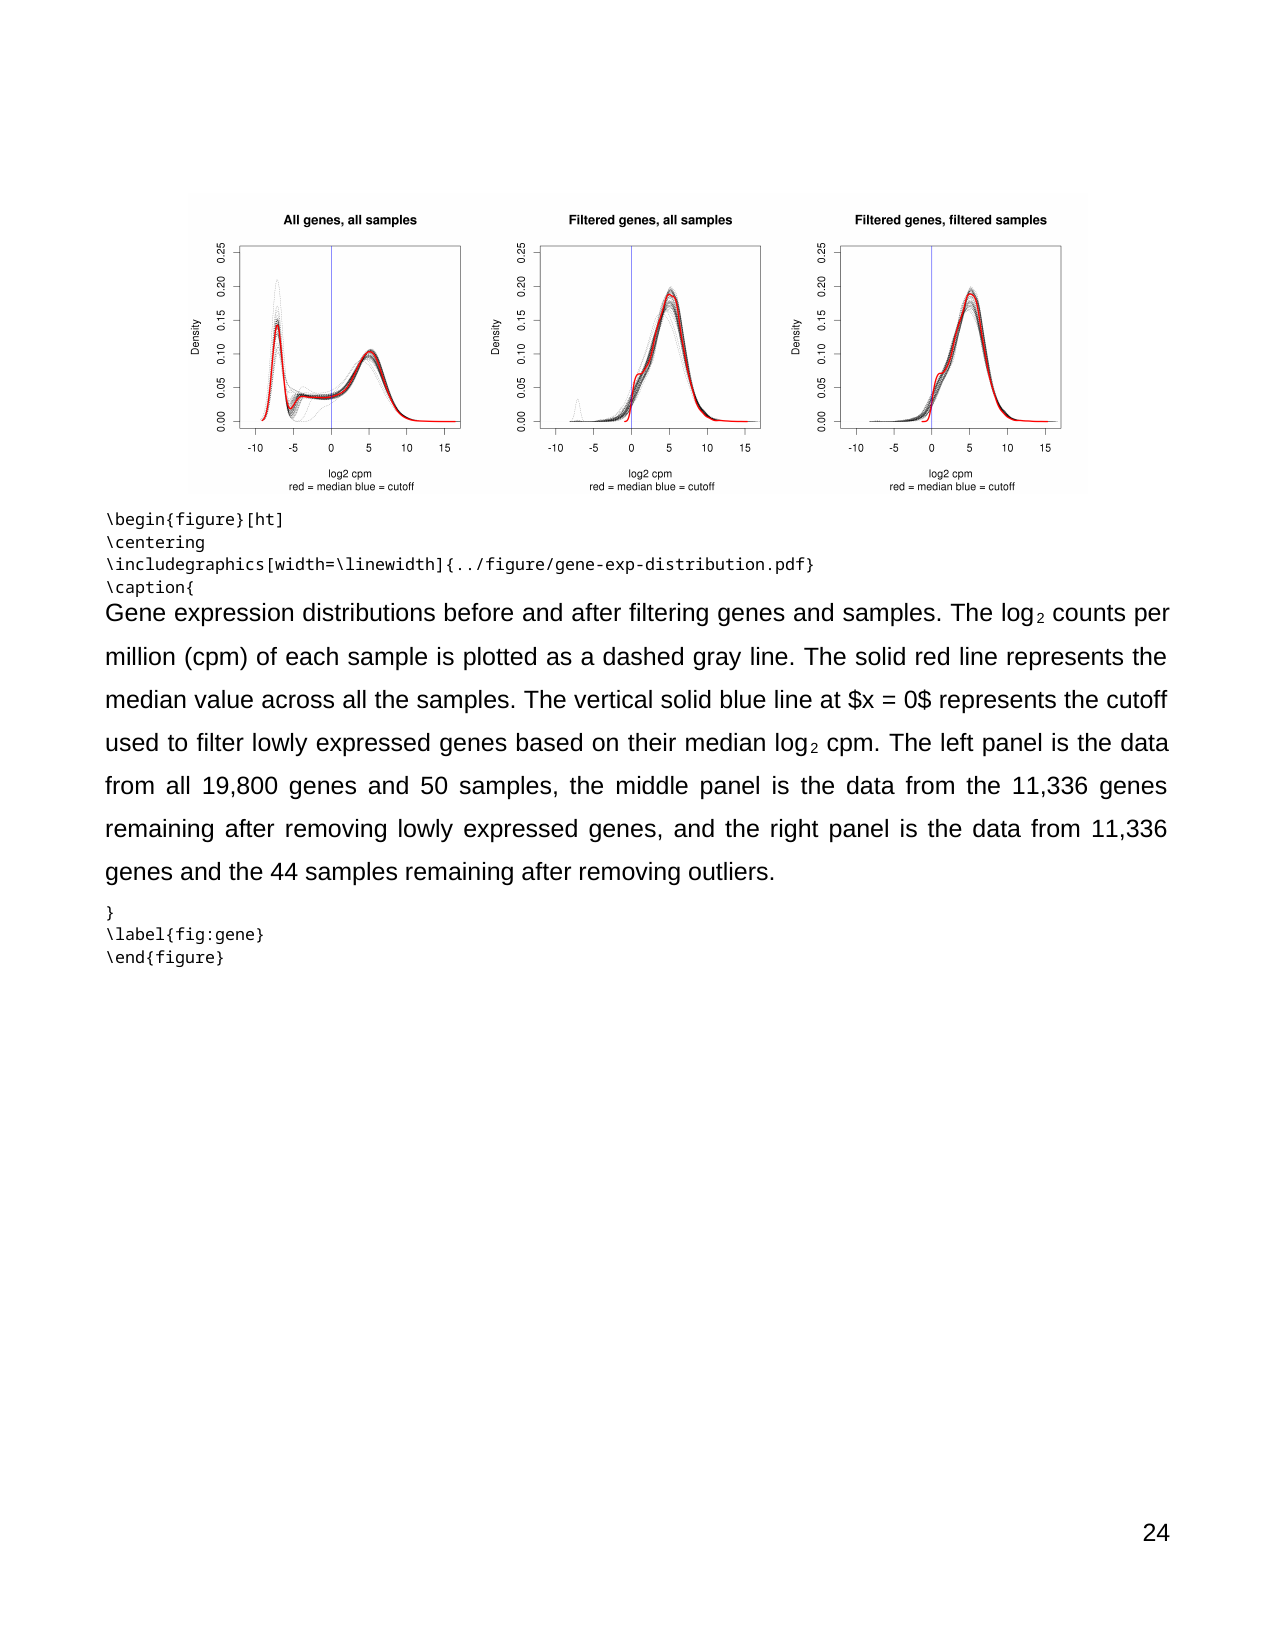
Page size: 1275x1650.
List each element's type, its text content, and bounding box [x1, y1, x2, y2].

text \centering [105, 530, 1170, 553]
text Gene expression distributions before and after filtering genes and samples. The log2 counts per million (cpm) of each sample is plotted as a dashed gray line. The solid red line represents the median value across all the samples. The vertical solid blue line at $x = 0$ represents the cutoff used to filter lowly expressed genes based on their median log2 cpm. The left panel is the data from all 19,800 genes and 50 samples, the middle panel is the data from the 11,336 genes remaining after removing lowly expressed genes, and the right panel is the data from 11,336 genes and the 44 samples remaining after removing outliers. [105, 598, 1170, 886]
text \includegraphics[width=\linewidth]{../figure/gene-exp-distribution.pdf} [105, 553, 1170, 576]
text \caption{ [105, 576, 1170, 598]
text } [105, 900, 1170, 923]
text \label{fig:gene} [105, 923, 1170, 946]
picture [187, 193, 1088, 494]
text \begin{figure}[ht] [105, 507, 1170, 530]
text \end{figure} [105, 946, 1170, 968]
